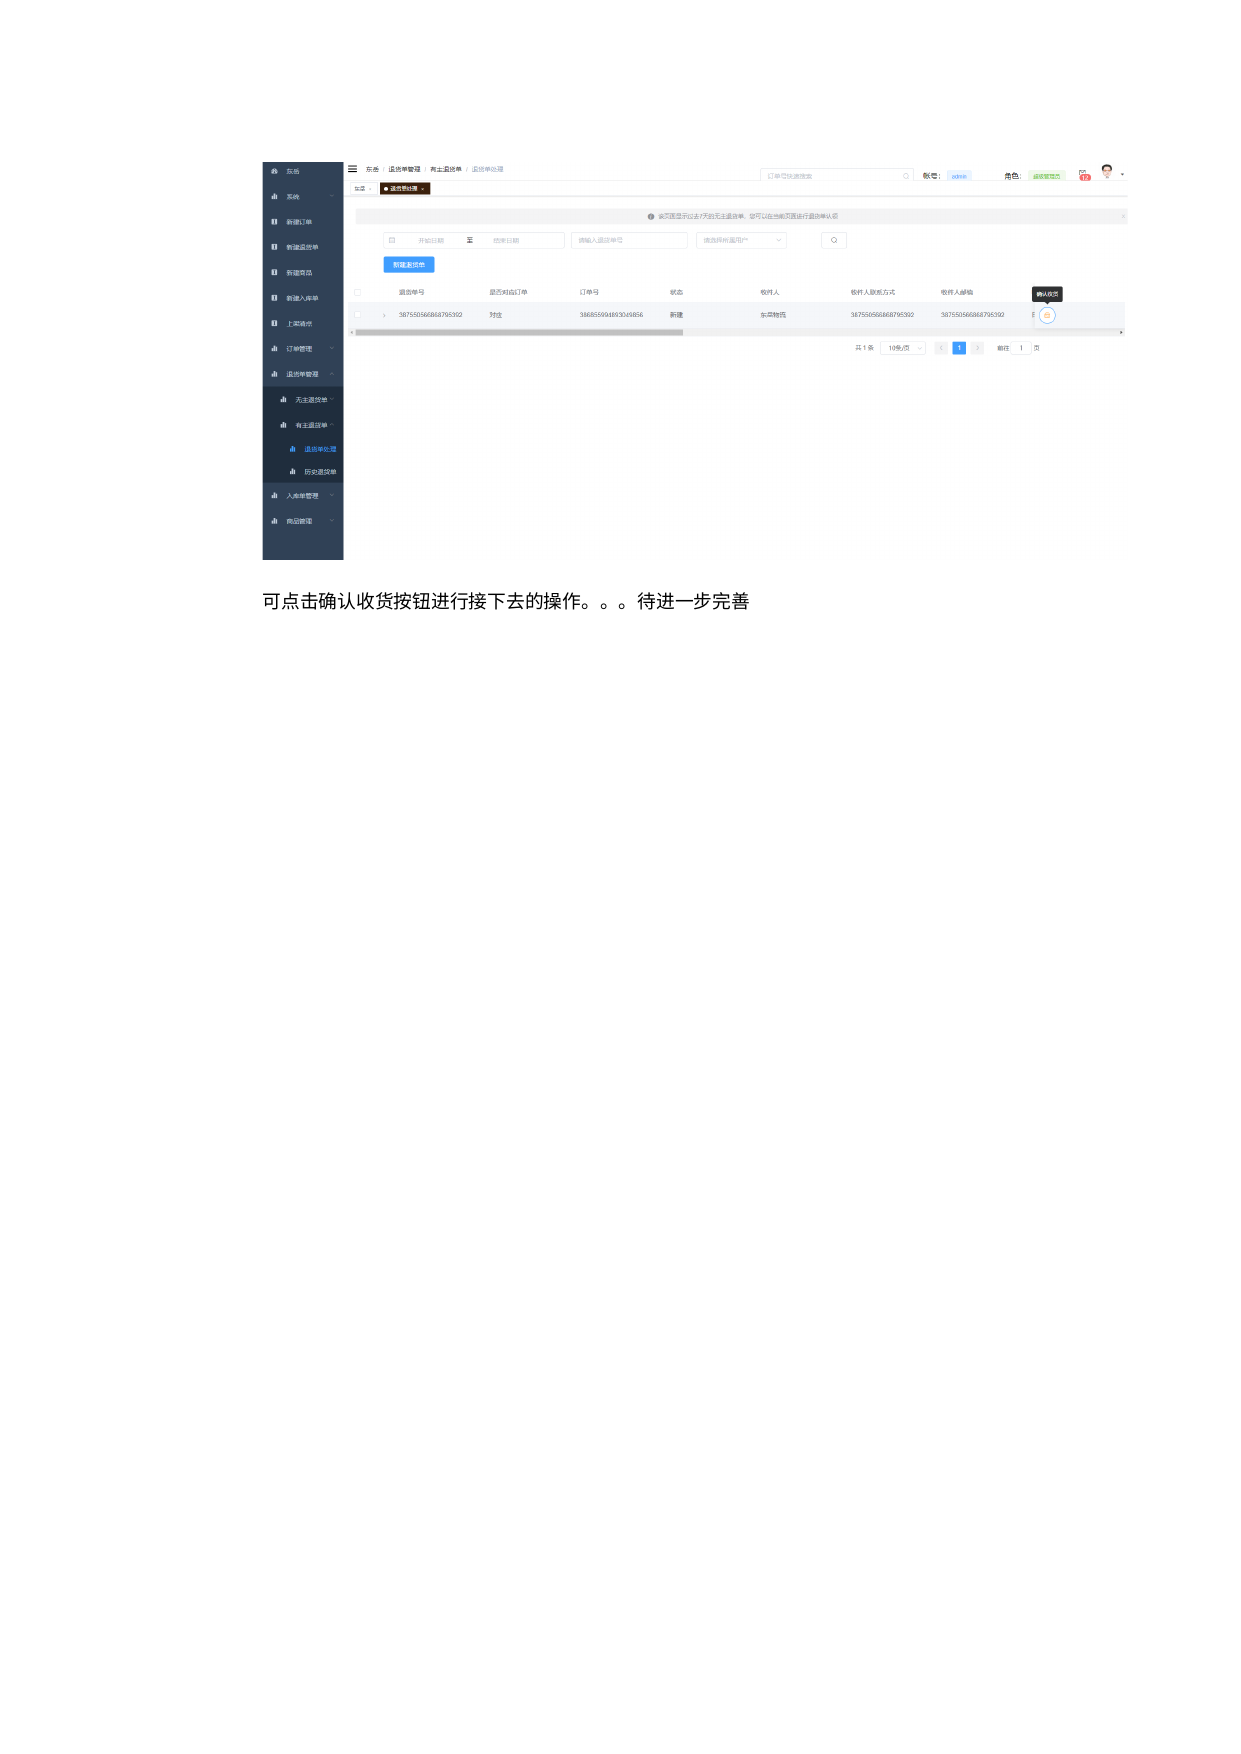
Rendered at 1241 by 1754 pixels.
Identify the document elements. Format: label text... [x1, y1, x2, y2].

picture [262, 162, 1128, 560]
list 可点击确认收货按钮进行接下去的操作。。。待进一步完善 [262, 584, 1053, 617]
